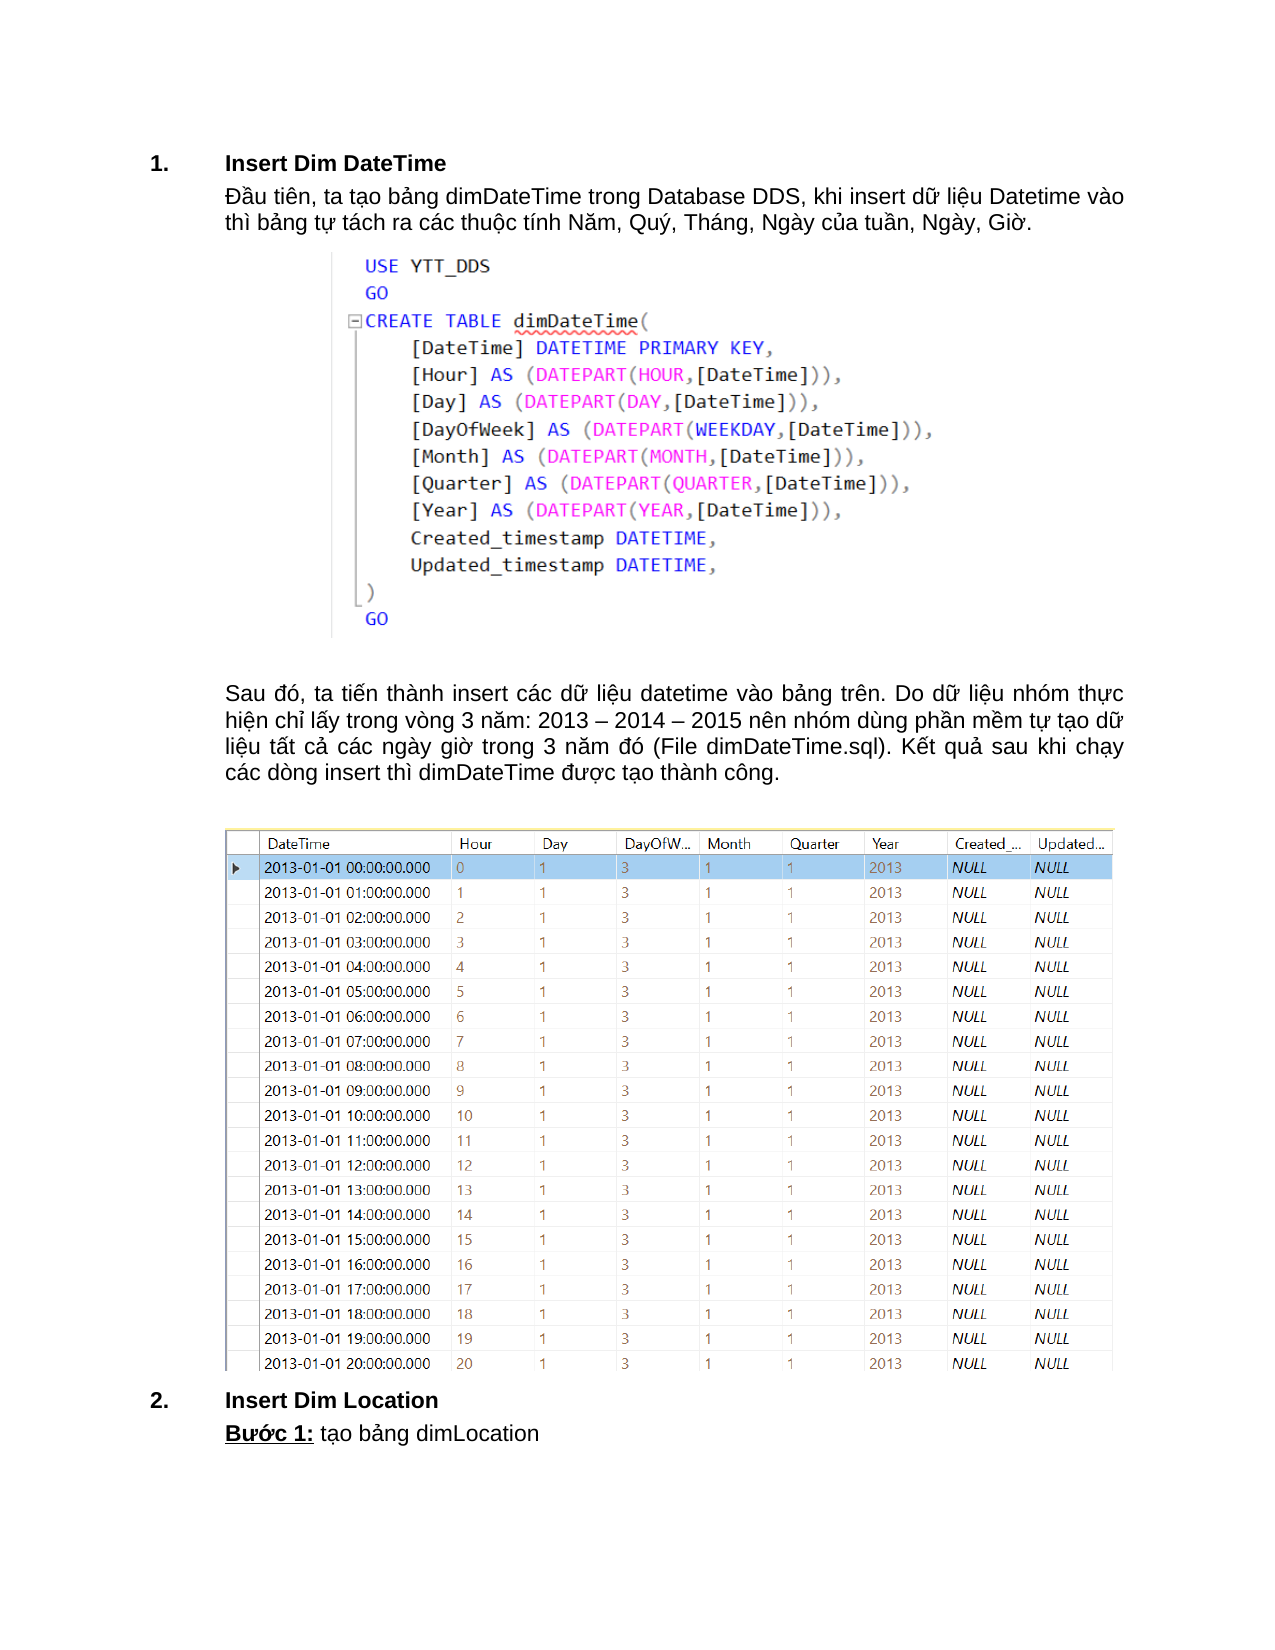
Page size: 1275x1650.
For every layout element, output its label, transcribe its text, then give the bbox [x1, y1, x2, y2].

subtitle Insert Dim Location [150, 1387, 1125, 1414]
subtitle Insert Dim DateTime [150, 150, 1125, 176]
text Bước 1: tạo bảng dimLocation [150, 1420, 1125, 1447]
picture [225, 828, 1115, 1371]
picture [331, 252, 944, 638]
text Sau đó, ta tiến thành insert các dữ liệu datetime vào bảng trên. Do dữ liệu nhóm thực hiện chỉ lấy trong vòng 3 năm: 2013 – 2014 – 2015 nên nhóm dùng phần mềm tự tạo dữ liệu tất cả các ngày giờ trong 3 năm đó (File dimDateTime.sql). Kết quả sau khi chạy các dòng insert thì dimDateTime được tạo thành công. [225, 680, 1125, 786]
text Đầu tiên, ta tạo bảng dimDateTime trong Database DDS, khi insert dữ liệu Datetime vào thì bảng tự tách ra các thuộc tính Năm, Quý, Tháng, Ngày của tuần, Ngày, Giờ. [225, 183, 1125, 236]
